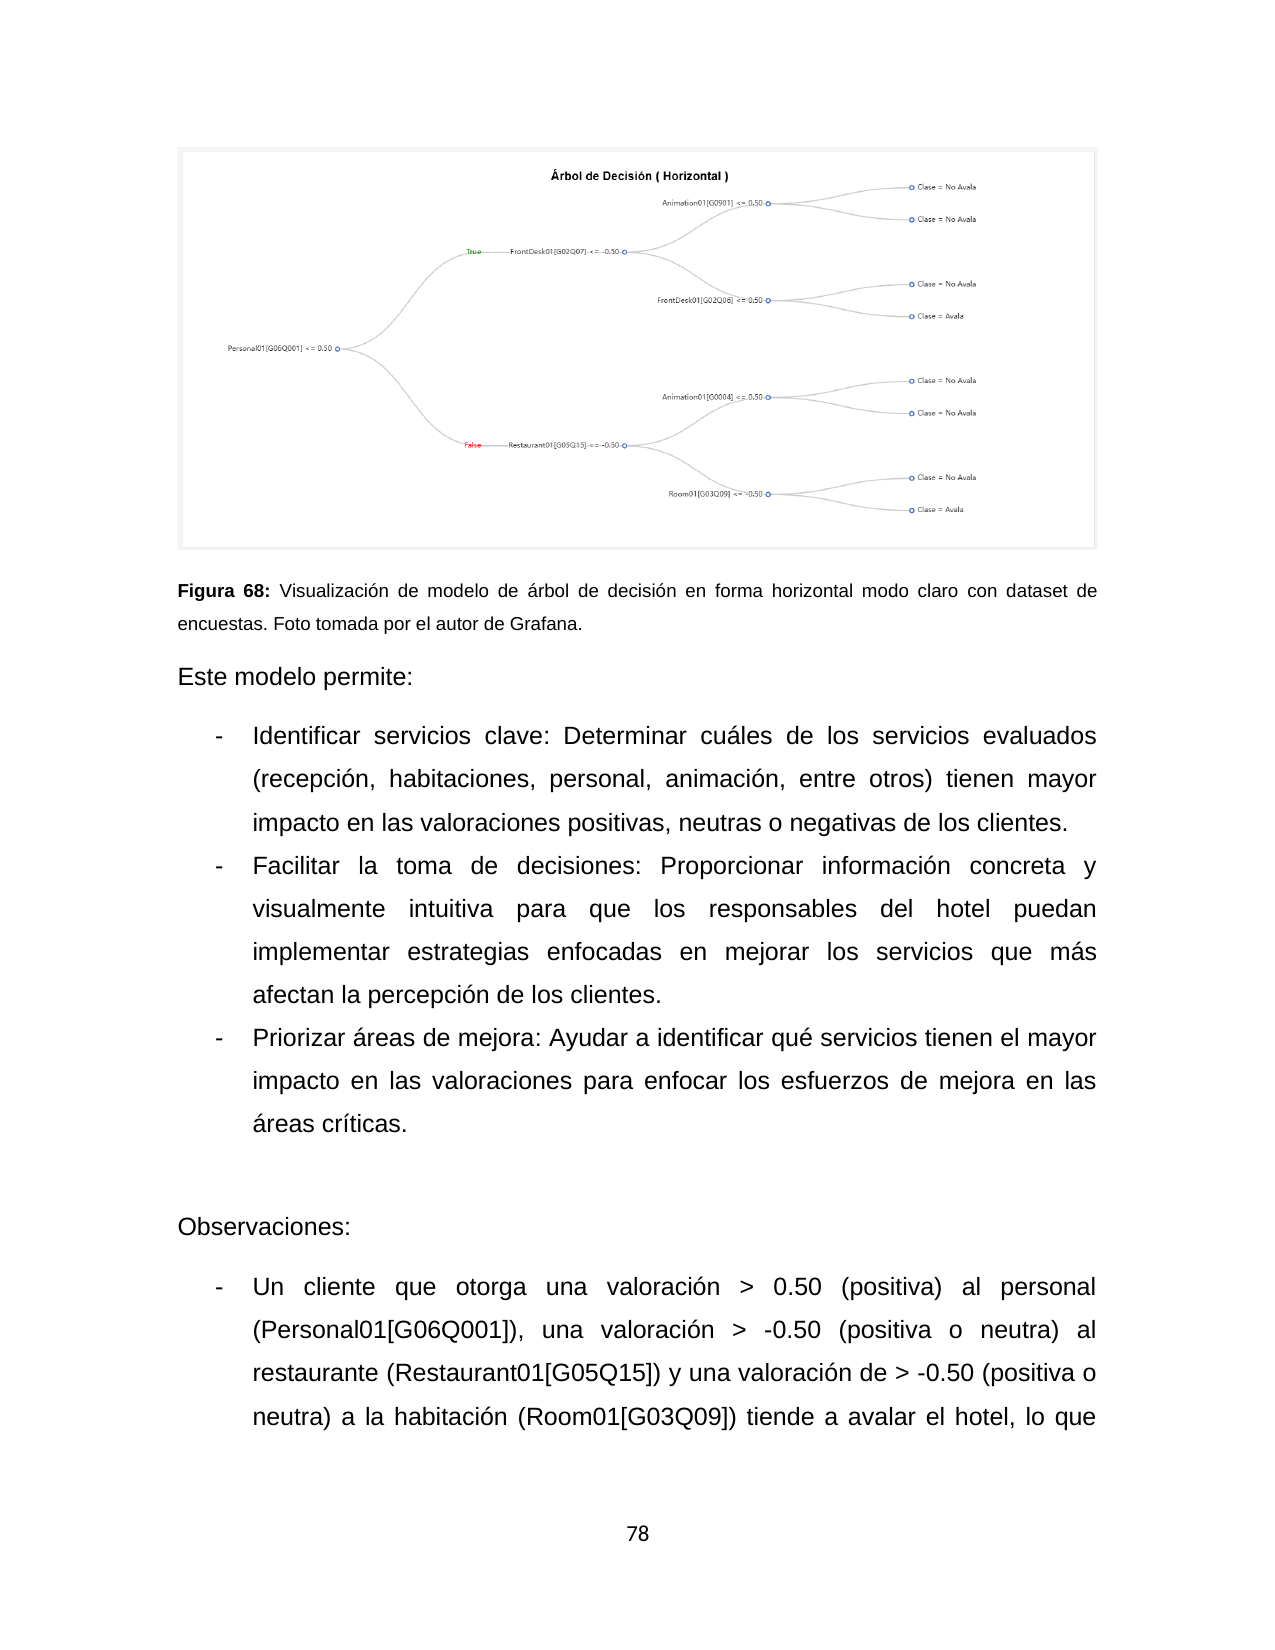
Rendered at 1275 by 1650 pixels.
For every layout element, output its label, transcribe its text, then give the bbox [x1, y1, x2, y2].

list Facilitar la toma de decisiones: Proporcionar información concreta y visualmente intuitiva para que los responsables del hotel puedan implementar estrategias enfocadas en mejorar los servicios que más afectan la percepción de los clientes. [215, 851, 1098, 1009]
text Este modelo permite: [177, 661, 1098, 690]
list Identificar servicios clave: Determinar cuáles de los servicios evaluados (recepción, habitaciones, personal, animación, entre otros) tienen mayor impacto en las valoraciones positivas, neutras o negativas de los clientes. [215, 721, 1098, 836]
text Observaciones: [177, 1212, 1098, 1241]
text Figura 68: Visualización de modelo de árbol de decisión en forma horizontal modo claro con dataset de encuestas. Foto tomada por el autor de Grafana. [177, 580, 1098, 634]
list Priorizar áreas de mejora: Ayudar a identificar qué servicios tienen el mayor impacto en las valoraciones para enfocar los esfuerzos de mejora en las áreas críticas. [215, 1023, 1098, 1138]
picture [177, 147, 1098, 550]
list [215, 1272, 1098, 1430]
